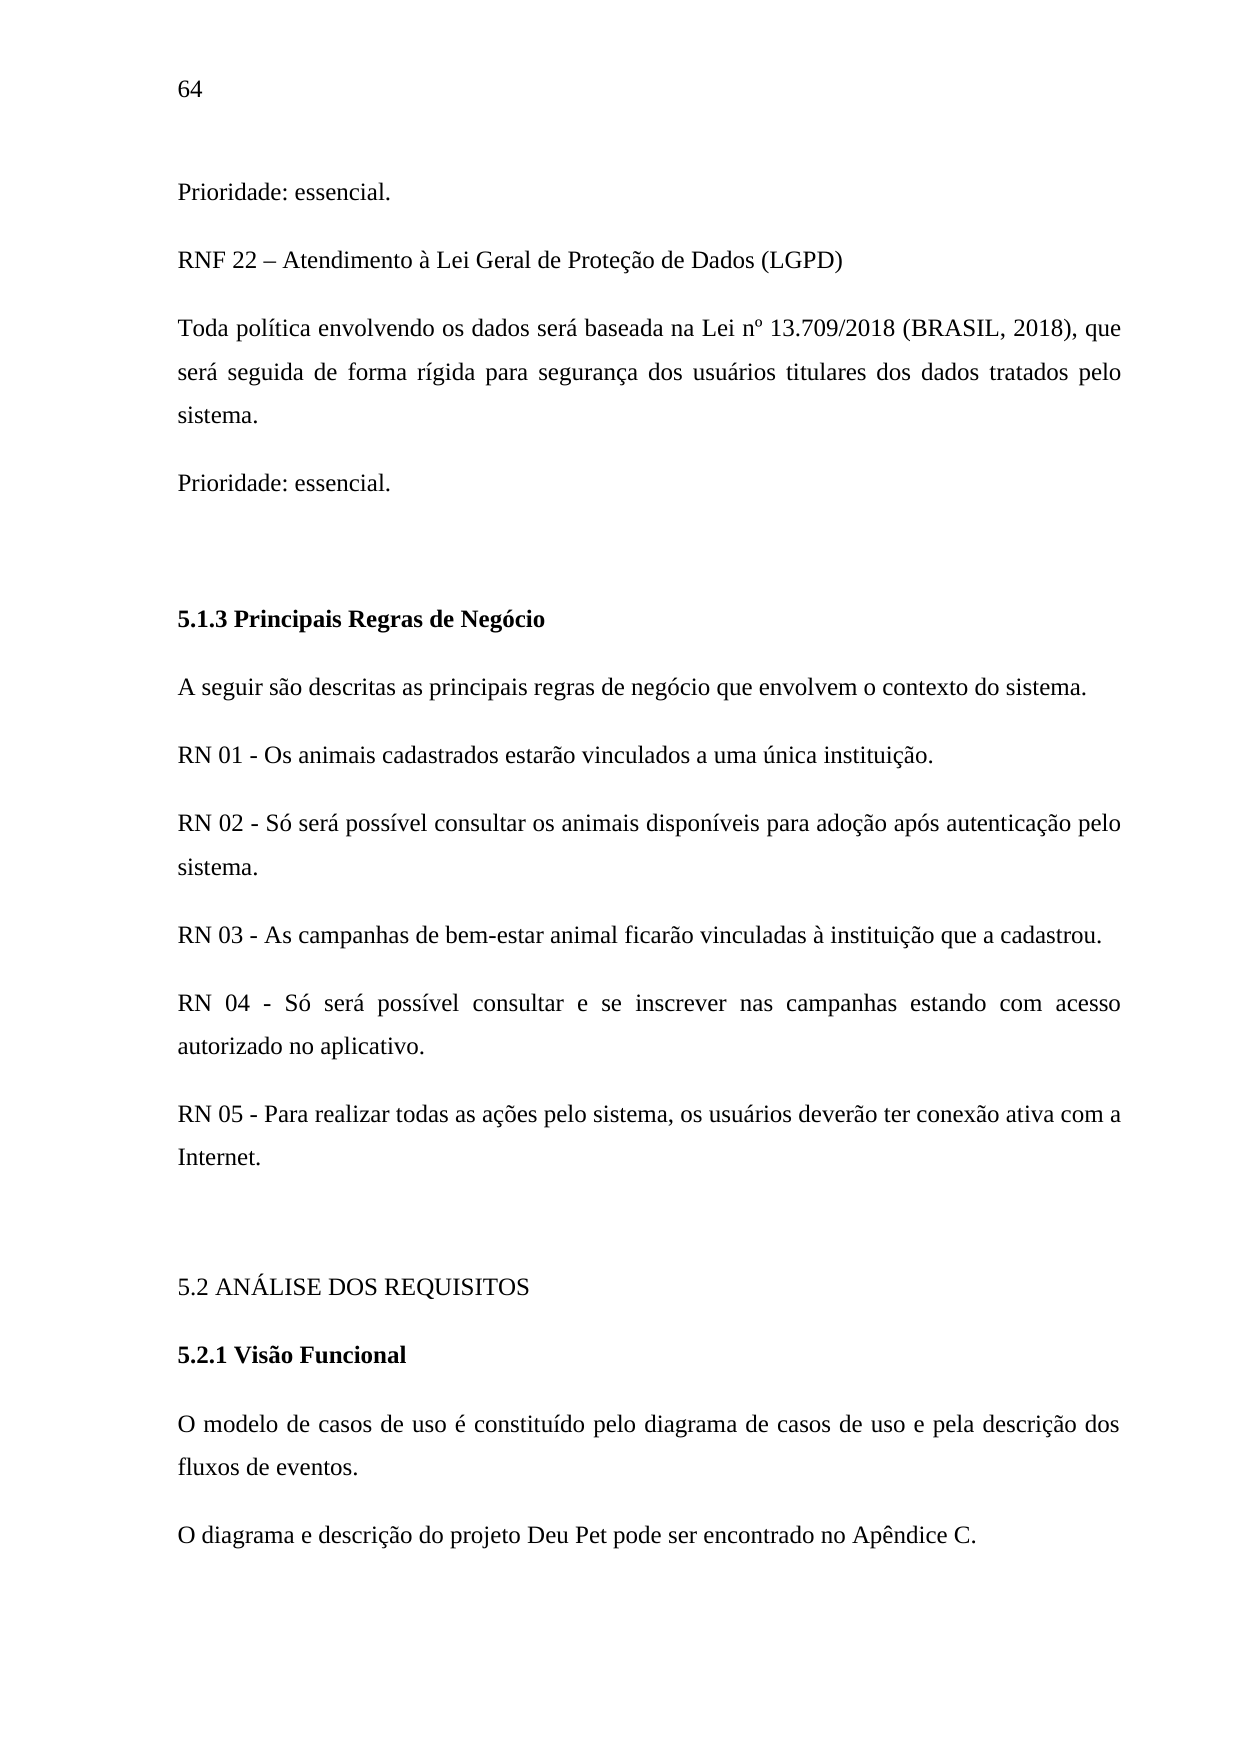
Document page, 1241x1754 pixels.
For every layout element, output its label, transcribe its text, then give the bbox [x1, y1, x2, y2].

text Prioridade: essencial. [177, 468, 1122, 497]
text A seguir são descritas as principais regras de negócio que envolvem o contexto do sistema. [177, 672, 1122, 701]
subtitle 5.1.3 Principais Regras de Negócio [177, 604, 1122, 633]
text RN 03 - As campanhas de bem-estar animal ficarão vinculadas à instituição que a cadastrou. [177, 920, 1122, 948]
subtitle 5.2.1 Visão Funcional [177, 1341, 1122, 1369]
text Prioridade: essencial. [177, 177, 1122, 206]
text O diagrama e descrição do projeto Deu Pet pode ser encontrado no Apêndice C. [177, 1520, 1122, 1549]
subtitle 5.2 ANÁLISE DOS REQUISITOS [177, 1272, 1122, 1301]
text RN 05 - Para realizar todas as ações pelo sistema, os usuários deverão ter conexão ativa com a Internet. [177, 1099, 1122, 1171]
text RN 04 - Só será possível consultar e se inscrever nas campanhas estando com acesso autorizado no aplicativo. [177, 988, 1122, 1060]
text RNF 22 – Atendimento à Lei Geral de Proteção de Dados (LGPD) [177, 245, 1122, 274]
text O modelo de casos de uso é constituído pelo diagrama de casos de uso e pela descrição dos fluxos de eventos. [177, 1409, 1122, 1481]
text RN 02 - Só será possível consultar os animais disponíveis para adoção após autenticação pelo sistema. [177, 808, 1122, 880]
text Toda política envolvendo os dados será baseada na Lei nº 13.709/2018 (BRASIL, 2018), que será seguida de forma rígida para segurança dos usuários titulares dos dados tratados pelo sistema. [177, 313, 1122, 428]
text RN 01 - Os animais cadastrados estarão vinculados a uma única instituição. [177, 740, 1122, 769]
